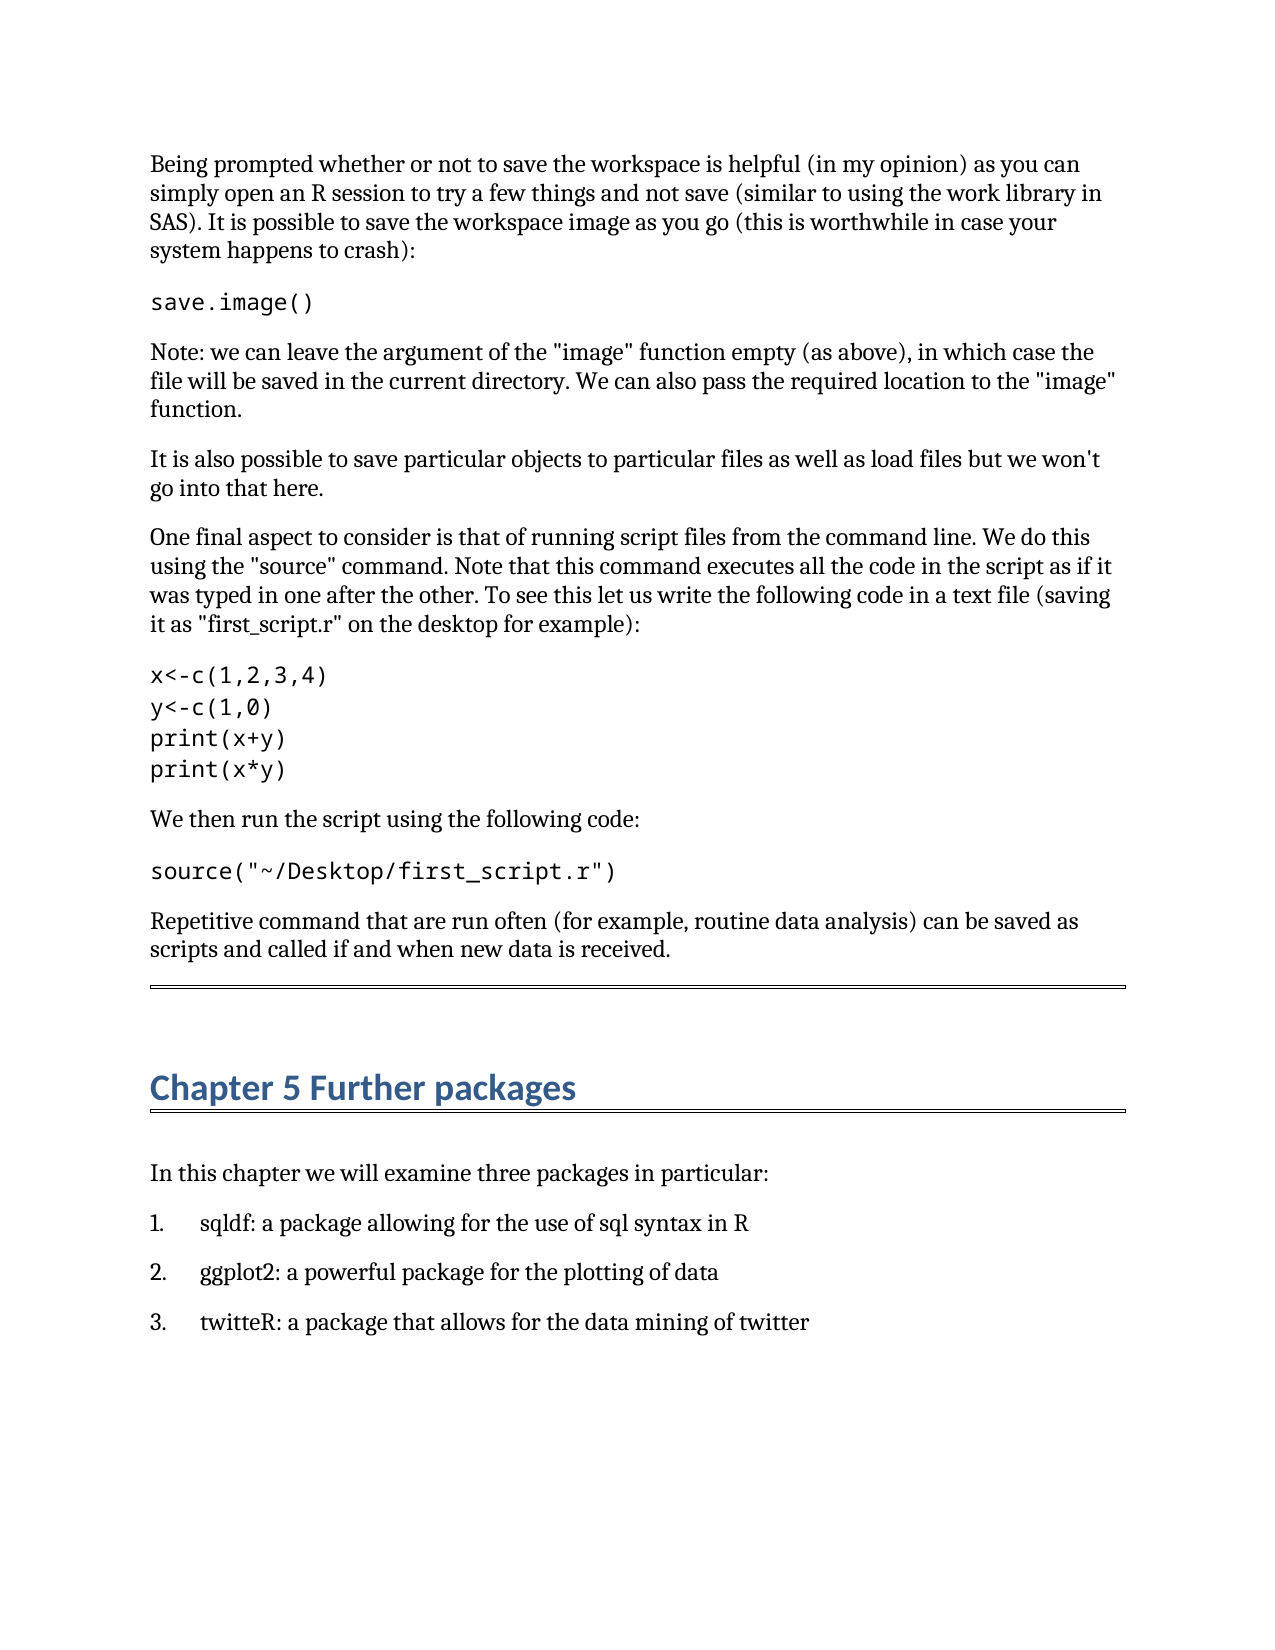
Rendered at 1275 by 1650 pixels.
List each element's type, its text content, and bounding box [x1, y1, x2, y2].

text In this chapter we will examine three packages in particular: [150, 1159, 1125, 1188]
list sqldf: a package allowing for the use of sql syntax in R [150, 1209, 1125, 1237]
text save.image() [150, 286, 1125, 317]
text x<-c(1,2,3,4)y<-c(1,0)print(x+y)print(x*y) [150, 659, 1125, 784]
text We then run the script using the following code: [150, 805, 1125, 834]
list ggplot2: a powerful package for the plotting of data [150, 1258, 1125, 1287]
text Being prompted whether or not to save the workspace is helpful (in my opinion) as you can simply open an R session to try a few things and not save (similar to using the work library in SAS). It is possible to save the workspace image as you go (this is worthwhile in case your system happens to crash): [150, 150, 1125, 265]
text Repetitive command that are run often (for example, routine data analysis) can be saved as scripts and called if and when new data is received. [150, 907, 1125, 964]
text It is also possible to save particular objects to particular files as well as load files but we won't go into that here. [150, 445, 1125, 502]
text source("~/Desktop/first_script.r") [150, 854, 1125, 886]
list twitteR: a package that allows for the data mining of twitter [150, 1308, 1125, 1337]
text Note: we can leave the argument of the "image" function empty (as above), in which case the file will be saved in the current directory. We can also pass the required location to the "image" function. [150, 338, 1125, 424]
text One final aspect to consider is that of running script files from the command line. We do this using the "source" command. Note that this command executes all the code in the script as if it was typed in one after the other. To see this let us write the following code in a text file (saving it as "first_script.r" on the desktop for example): [150, 523, 1125, 638]
subtitle Chapter 5 Further packages [150, 1064, 1125, 1109]
